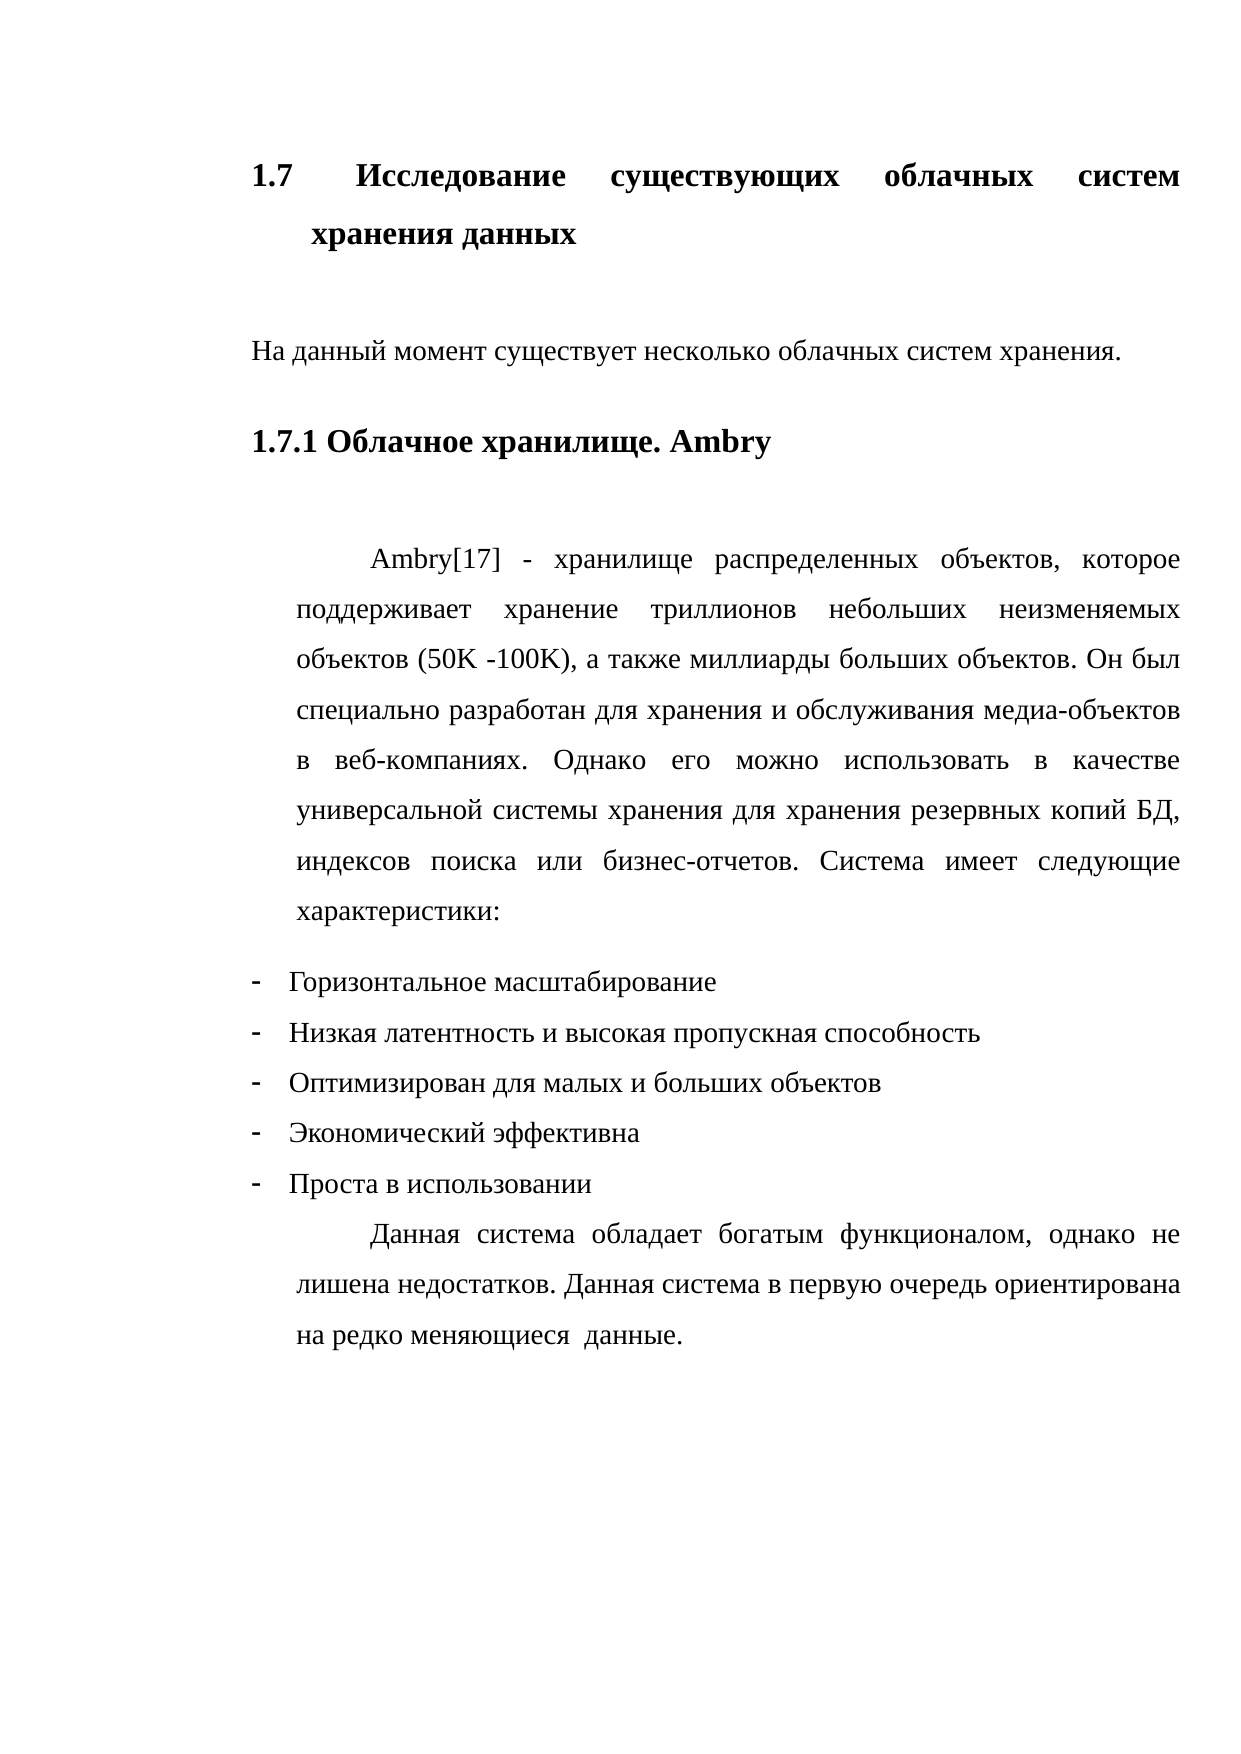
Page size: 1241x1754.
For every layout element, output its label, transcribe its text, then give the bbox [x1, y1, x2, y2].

text Данная система обладает богатым функционалом, однако не лишена недостатков. Данная система в первую очередь ориентирована на редко меняющиеся данные. [296, 1216, 1181, 1351]
subtitle Исследование существующих облачных систем хранения данных [251, 156, 1181, 251]
list Горизонтальное масштабирование [251, 964, 1181, 998]
list Экономический эффективна [251, 1116, 1181, 1149]
list Оптимизирован для малых и больших объектов [251, 1065, 1181, 1099]
text На данный момент существует несколько облачных систем хранения. [177, 333, 1181, 367]
text Ambry[17] - хранилище распределенных объектов, которое поддерживает хранение триллионов небольших неизменяемых объектов (50K -100K), а также миллиарды больших объектов. Он был специально разработан для хранения и обслуживания медиа-объектов в веб-компаниях. Однако его можно использовать в качестве универсальной системы хранения для хранения резервных копий БД, индексов поиска или бизнес-отчетов. Система имеет следующие характеристики: [296, 541, 1181, 927]
subtitle Облачное хранилище. Ambry [251, 421, 1181, 459]
list Низкая латентность и высокая пропускная способность [251, 1015, 1181, 1048]
list Проста в использовании [251, 1166, 1181, 1199]
